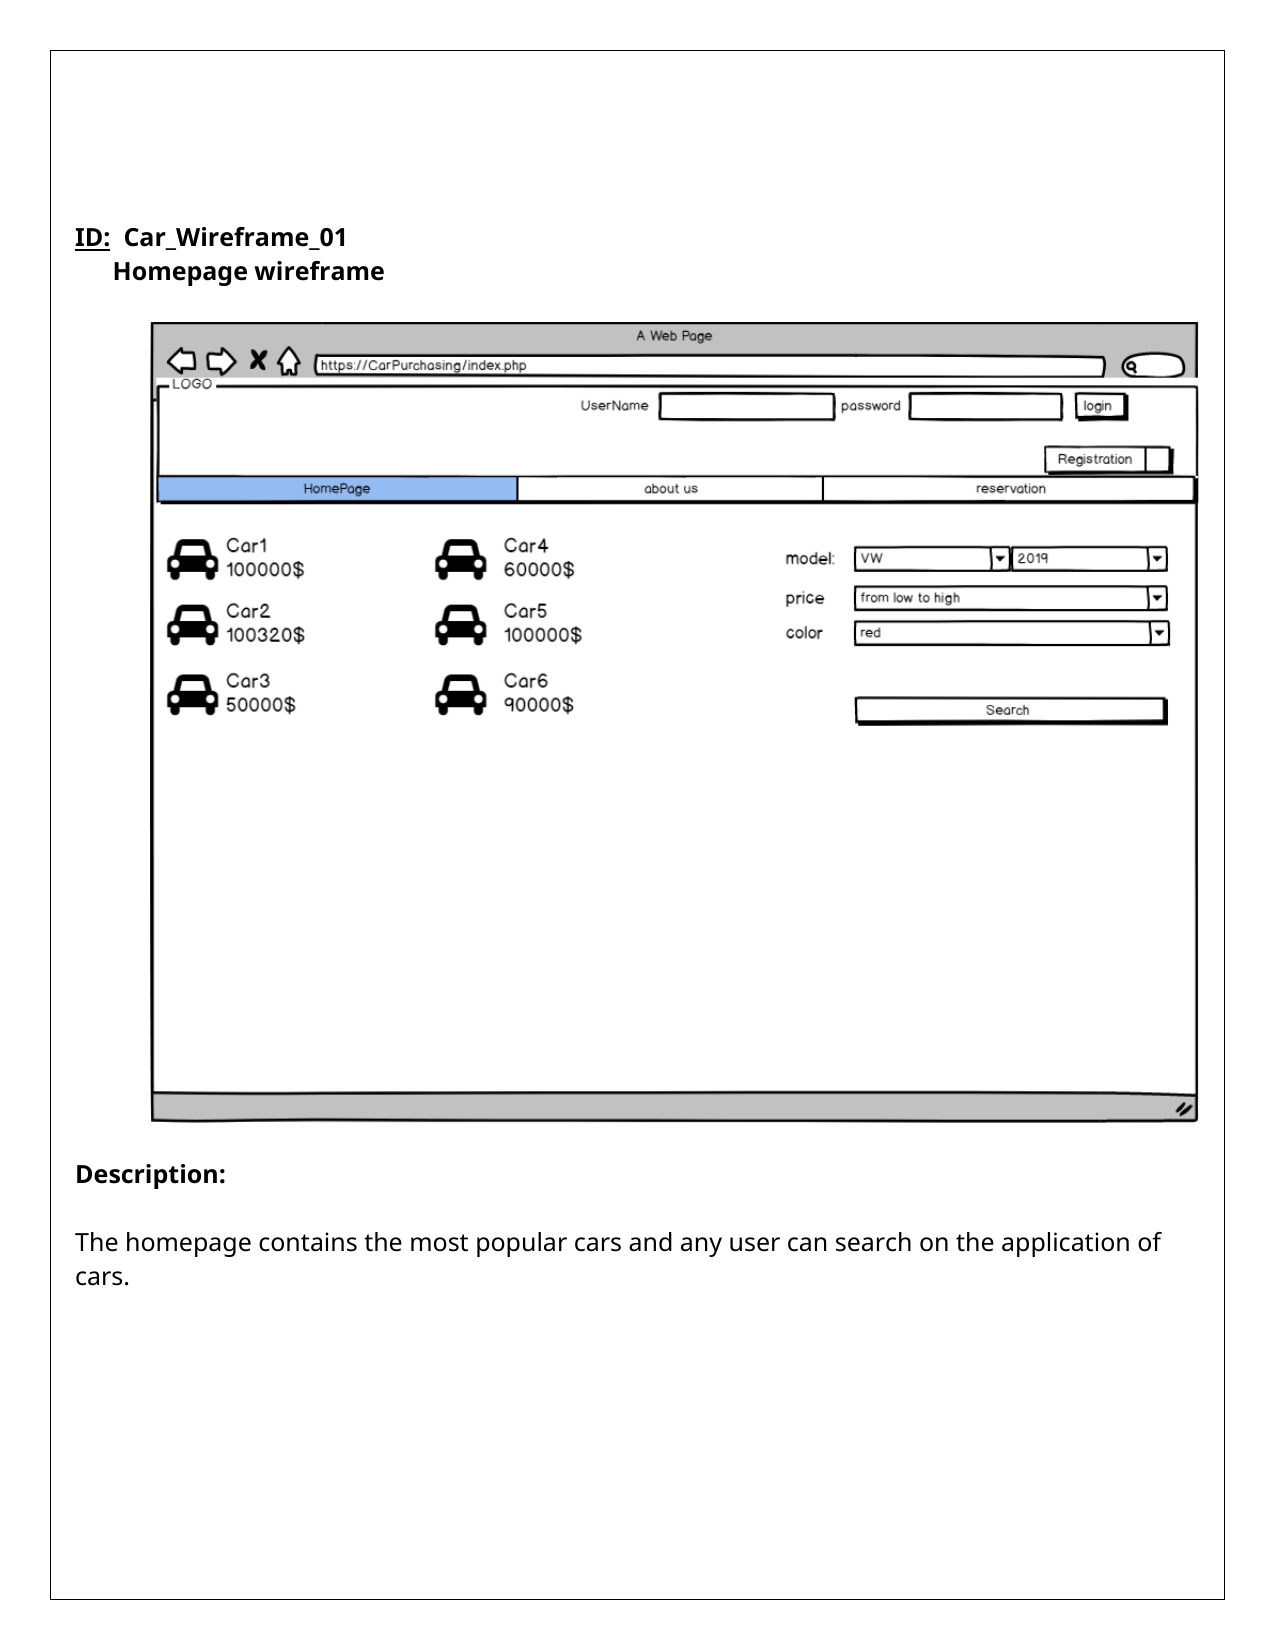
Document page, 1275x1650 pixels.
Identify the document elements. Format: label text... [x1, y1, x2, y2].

text Homepage wireframe [112, 254, 1181, 288]
text ID: Car_Wireframe_01 [75, 220, 1181, 254]
text Description: [75, 1157, 1181, 1191]
text The homepage contains the most popular cars and any user can search on the application of cars. [75, 1225, 1181, 1293]
picture [150, 322, 1199, 1123]
